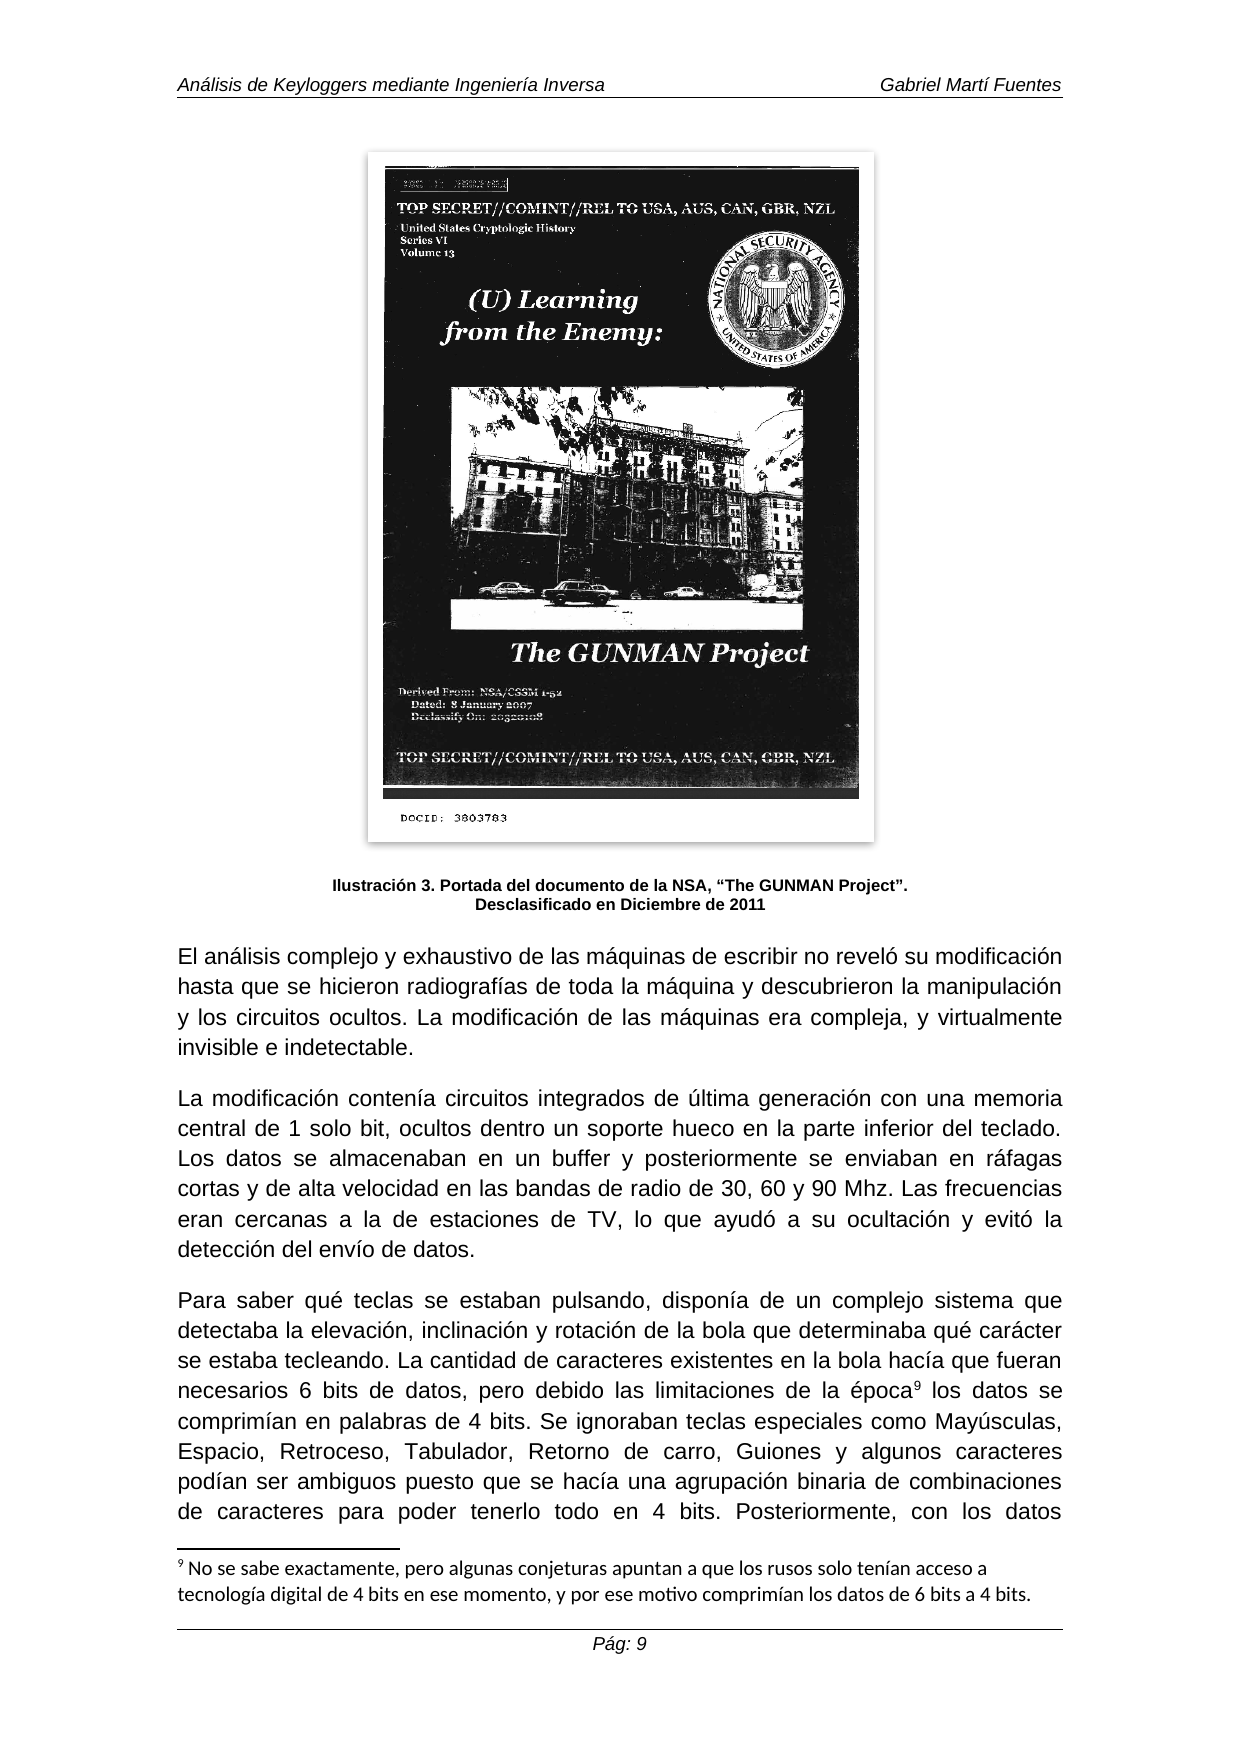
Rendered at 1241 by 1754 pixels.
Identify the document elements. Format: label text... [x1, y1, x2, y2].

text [177, 1287, 1063, 1525]
text El análisis complejo y exhaustivo de las máquinas de escribir no reveló su modificación hasta que se hicieron radiografías de toda la máquina y descubrieron la manipulación y los circuitos ocultos. La modificación de las máquinas era compleja, y virtualmente invisible e indetectable. [177, 943, 1063, 1060]
picture [383, 166, 859, 827]
text La modificación contenía circuitos integrados de última generación con una memoria central de 1 solo bit, ocultos dentro un soporte hueco en la parte inferior del teclado. Los datos se almacenaban en un buffer y posteriormente se enviaban en ráfagas cortas y de alta velocidad en las bandas de radio de 30, 60 y 90 Mhz. Las frecuencias eran cercanas a la de estaciones de TV, lo que ayudó a su ocultación y evitó la detección del envío de datos. [177, 1085, 1063, 1262]
text Ilustración 3. Portada del documento de la NSA, “The GUNMAN Project”. Desclasificado en Diciembre de 2011 [177, 876, 1063, 914]
